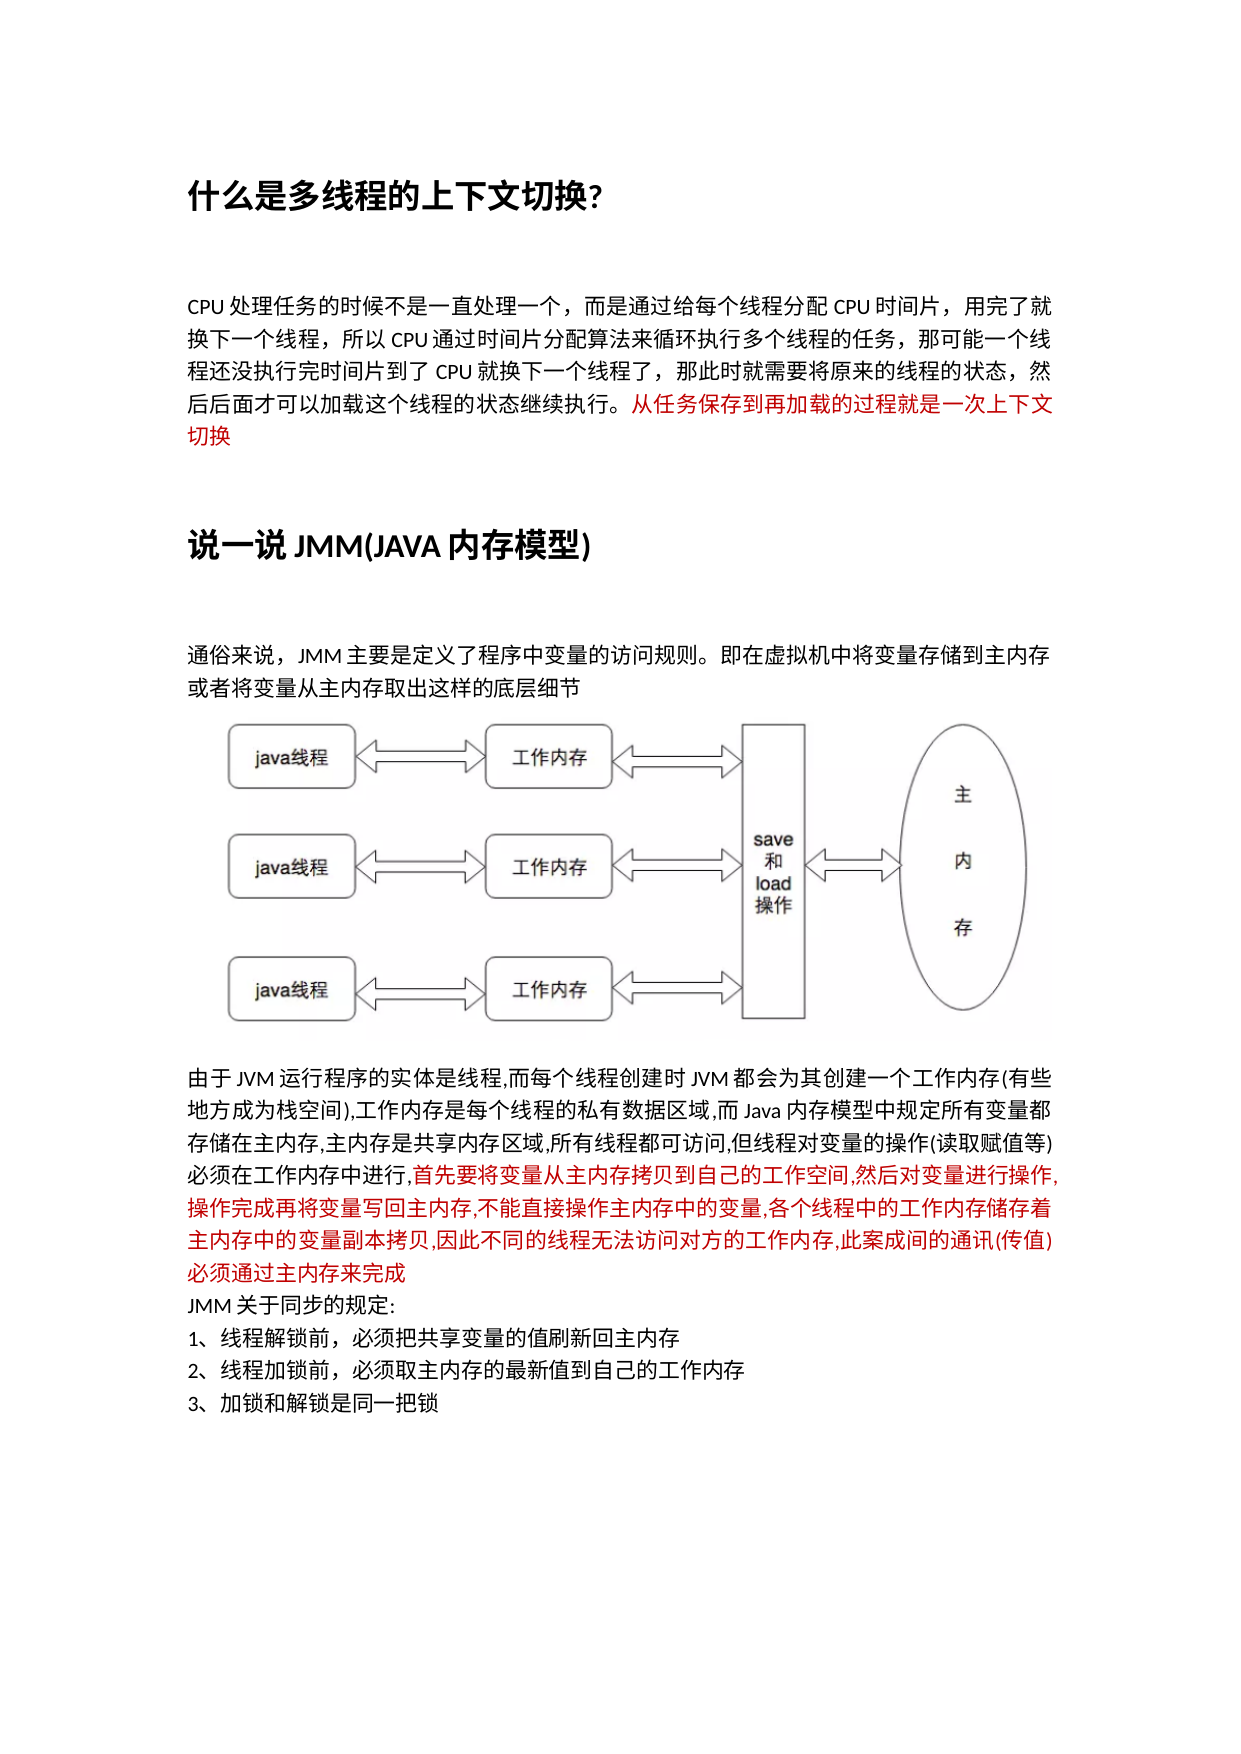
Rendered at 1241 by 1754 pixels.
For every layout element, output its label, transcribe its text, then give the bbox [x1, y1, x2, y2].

text 通俗来说，JMM主要是定义了程序中变量的访问规则。即在虚拟机中将变量存储到主内存或者将变量从主内存取出这样的底层细节 [187, 638, 1053, 703]
subtitle 什么是多线程的上下文切换? [187, 162, 1053, 227]
list 线程加锁前，必须取主内存的最新值到自己的工作内存 [187, 1353, 1053, 1385]
text 由于JVM运行程序的实体是线程,而每个线程创建时JVM都会为其创建一个工作内存(有些地方成为栈空间),工作内存是每个线程的私有数据区域,而Java内存模型中规定所有变量都存储在主内存,主内存是共享内存区域,所有线程都可访问,但线程对变量的操作(读取赋值等)必须在工作内存中进行,首先要将变量从主内存拷贝到自己的工作空间,然后对变量进行操作,操作完成再将变量写回主内存,不能直接操作主内存中的变量,各个线程中的工作内存储存着主内存中的变量副本拷贝,因此不同的线程无法访问对方的工作内存,此案成间的通讯(传值) 必须通过主内存来完成 [187, 1060, 1053, 1288]
text CPU处理任务的时候不是一直处理一个，而是通过给每个线程分配CPU时间片，用完了就换下一个线程，所以CPU通过时间片分配算法来循环执行多个线程的任务，那可能一个线程还没执行完时间片到了CPU就换下一个线程了，那此时就需要将原来的线程的状态，然后后面才可以加载这个线程的状态继续执行。从任务保存到再加载的过程就是一次上下文切换 [187, 289, 1053, 451]
text JMM关于同步的规定: [187, 1288, 1053, 1320]
list 线程解锁前，必须把共享变量的值刷新回主内存 [187, 1320, 1053, 1353]
picture [187, 702, 1052, 1041]
subtitle 说一说JMM(JAVA内存模型) [187, 511, 1053, 576]
list 加锁和解锁是同一把锁 [187, 1385, 1053, 1418]
